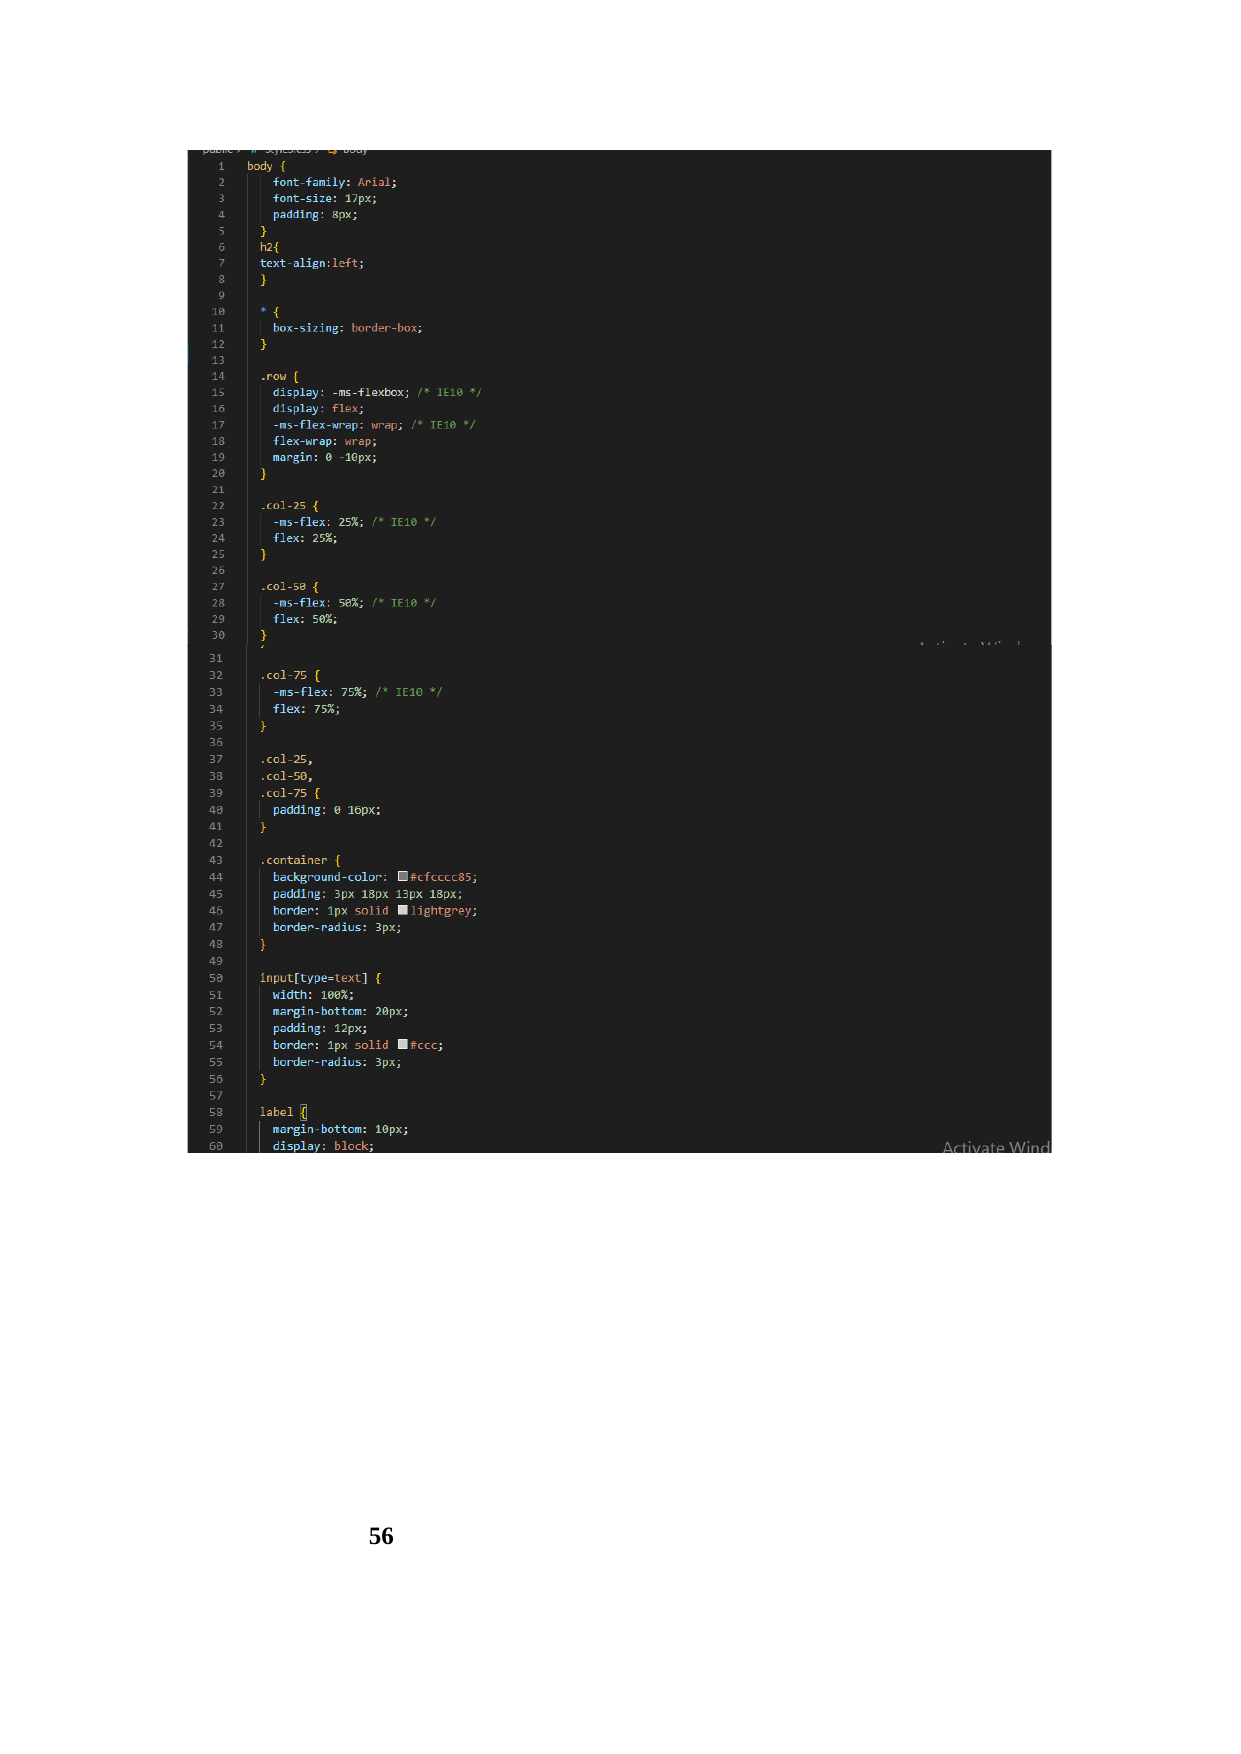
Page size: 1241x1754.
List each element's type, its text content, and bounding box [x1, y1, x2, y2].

text 56 [187, 1521, 1053, 1550]
picture [187, 150, 1052, 1153]
